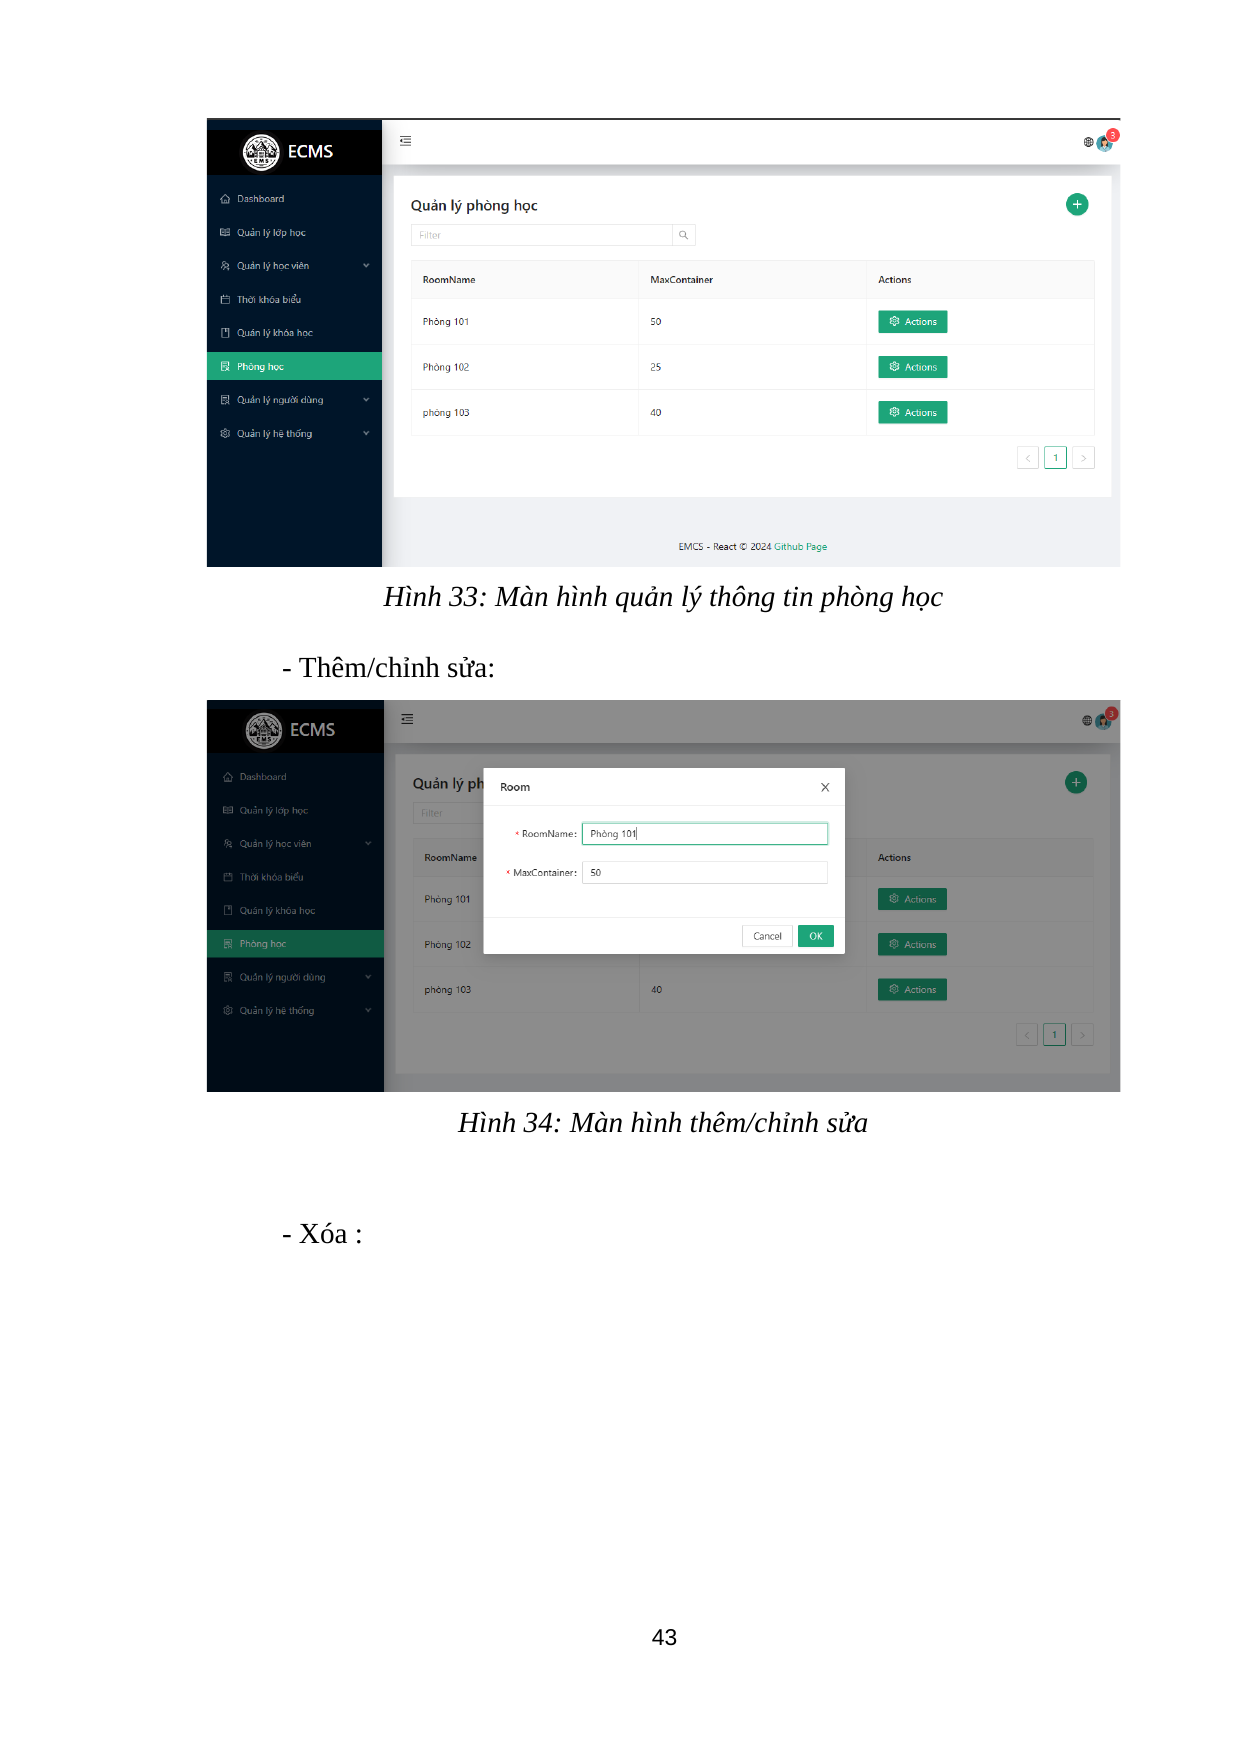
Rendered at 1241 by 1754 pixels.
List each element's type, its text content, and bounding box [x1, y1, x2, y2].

text Hình 33: Màn hình quản lý thông tin phòng học [207, 579, 1122, 613]
text - Thêm/chỉnh sửa: [207, 651, 1122, 684]
text Hình 34: Màn hình thêm/chỉnh sửa [207, 1105, 1122, 1139]
picture [206, 118, 1121, 567]
picture [206, 700, 1121, 1092]
text - Xóa : [207, 1216, 1122, 1249]
